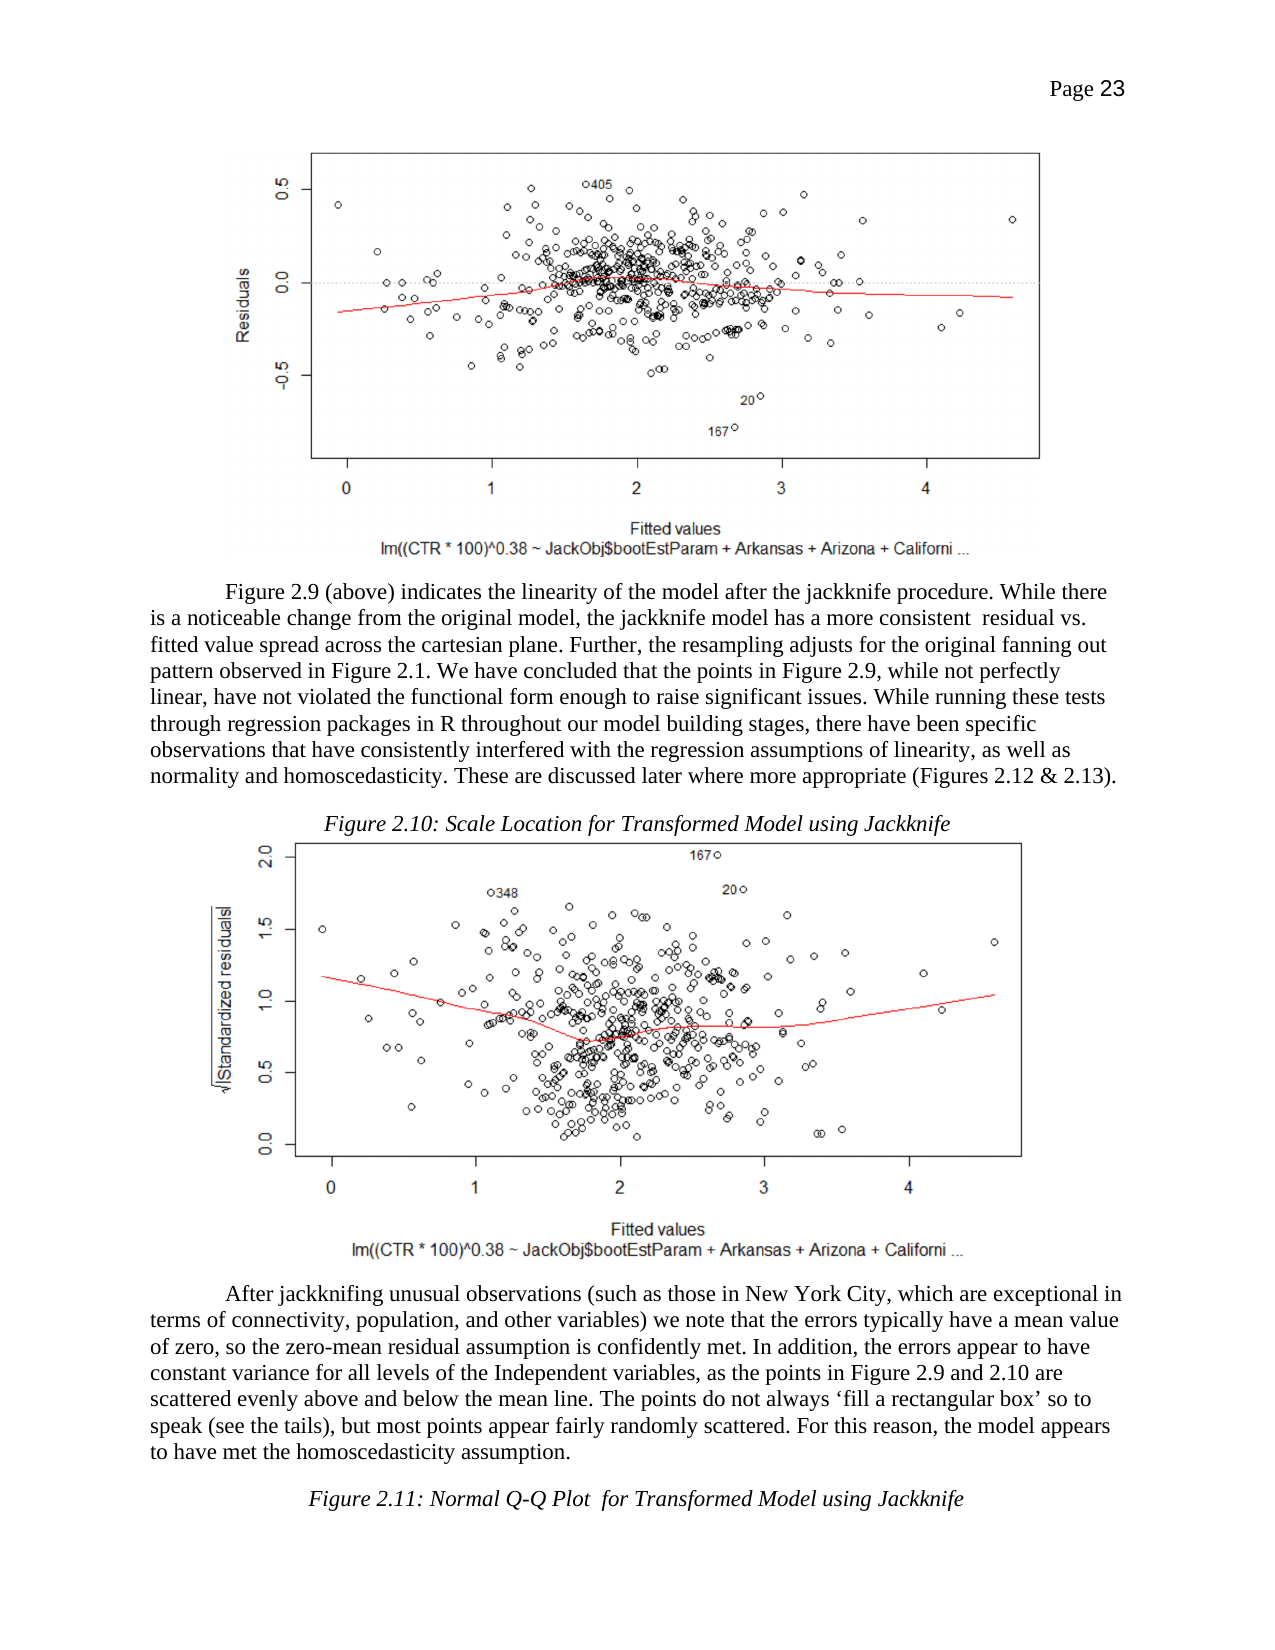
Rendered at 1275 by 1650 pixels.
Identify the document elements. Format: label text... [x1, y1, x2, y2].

text Figure 2.11: Normal Q-Q Plot for Transformed Model using Jackknife [150, 1485, 1125, 1512]
picture [229, 150, 1046, 557]
text Figure 2.9 (above) indicates the linearity of the model after the jackknife procedure. While there is a noticeable change from the original model, the jackknife model has a more consistent residual vs. fitted value spread across the cartesian plane. Further, the resampling adjusts for the original fanning out pattern observed in Figure 2.1. We have concluded that the points in Figure 2.9, while not perfectly linear, have not violated the functional form enough to raise significant issues. While running these tests through regression packages in R throughout our model building stages, there have been specific observations that have consistently interfered with the regression assumptions of linearity, as well as normality and homoscedasticity. These are discussed later where more appropriate (Figures 2.12 & 2.13). [150, 578, 1125, 789]
text After jackknifing unusual observations (such as those in New York City, which are exceptional in terms of connectivity, population, and other variables) we note that the errors typically have a mean value of zero, so the zero-mean residual assumption is confidently met. In addition, the errors appear to have constant variance for all levels of the Independent variables, as the points in Figure 2.9 and 2.10 are scattered evenly above and below the mean line. The points do not always ‘fill a rectangular box’ so to speak (see the tails), but most points appear fairly randomly scattered. For this reason, the model appears to have met the homoscedasticity assumption. [150, 1280, 1125, 1464]
picture [211, 836, 1064, 1260]
